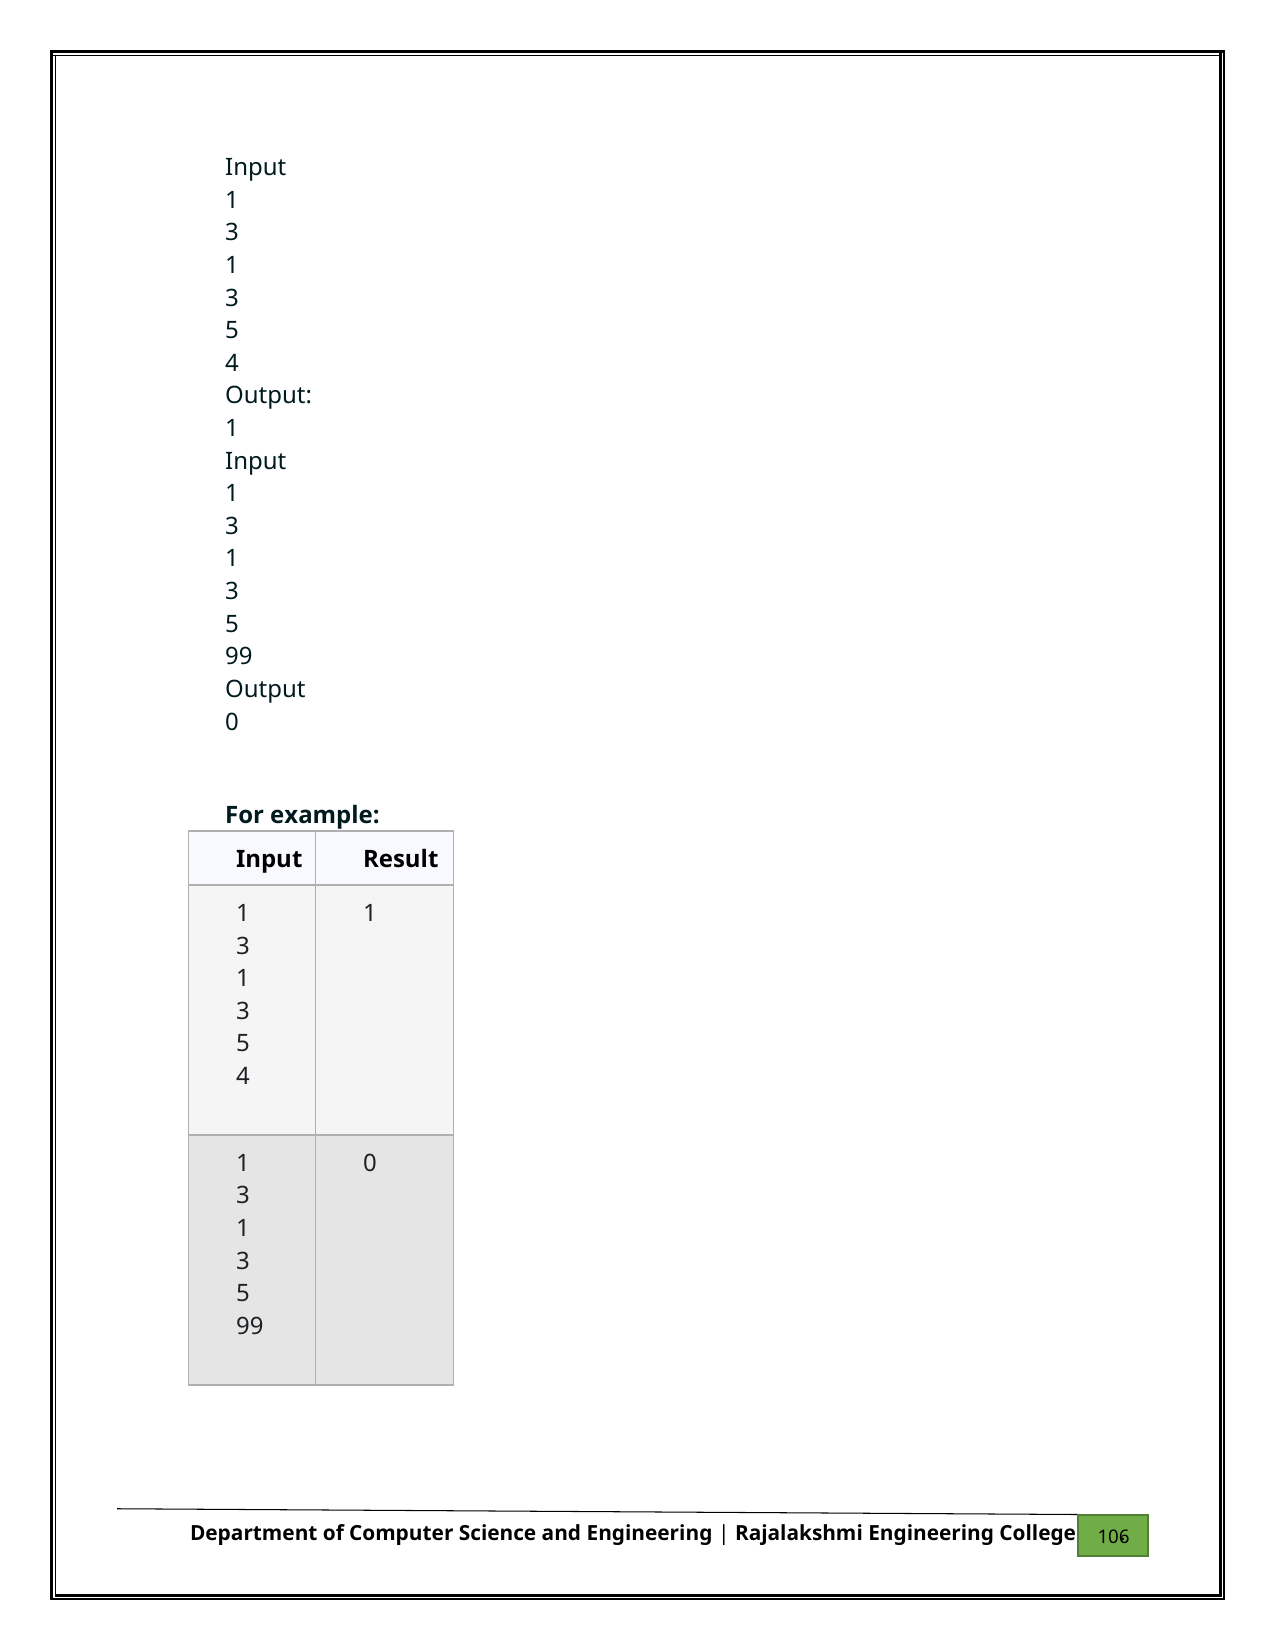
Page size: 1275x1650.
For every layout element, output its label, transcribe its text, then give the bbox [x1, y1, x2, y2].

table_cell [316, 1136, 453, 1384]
text 1 [225, 248, 1125, 280]
text 5 [225, 606, 1125, 639]
text Input [225, 150, 1125, 183]
text 1 [225, 183, 1125, 215]
text 1 [225, 541, 1125, 574]
text 3 [225, 215, 1125, 248]
text 5 [225, 313, 1125, 346]
text 0 [225, 704, 1125, 737]
text 1 [225, 411, 1125, 443]
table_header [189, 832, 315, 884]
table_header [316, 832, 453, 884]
text 3 [225, 509, 1125, 541]
text For example: [225, 797, 1125, 830]
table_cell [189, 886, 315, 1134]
text Output [225, 672, 1125, 704]
text 3 [225, 280, 1125, 313]
text 3 [225, 574, 1125, 606]
text 99 [225, 639, 1125, 672]
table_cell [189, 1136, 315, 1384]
text Input [225, 443, 1125, 476]
text Output: [225, 378, 1125, 411]
text 4 [225, 346, 1125, 378]
text 1 [225, 476, 1125, 509]
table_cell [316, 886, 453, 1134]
